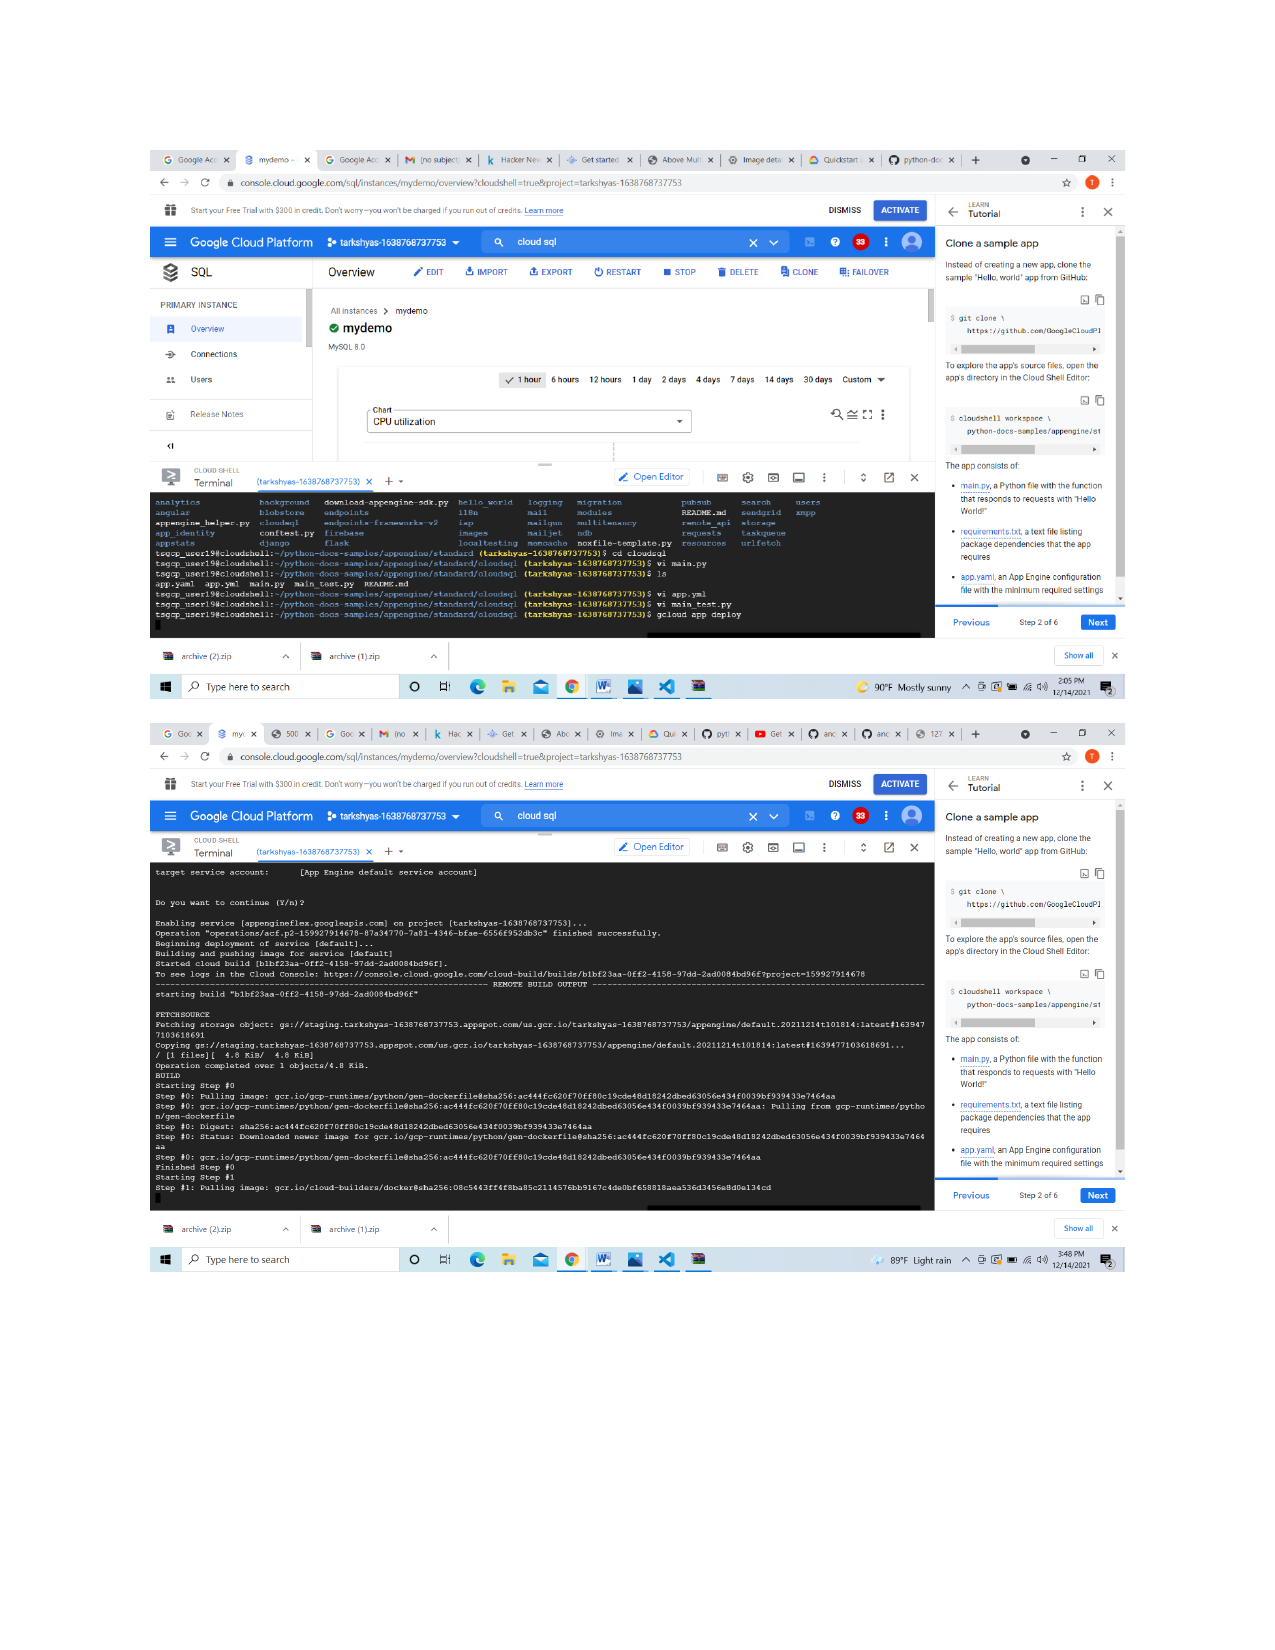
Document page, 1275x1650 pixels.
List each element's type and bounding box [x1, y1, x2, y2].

picture [150, 723, 1125, 1272]
picture [150, 150, 1125, 699]
